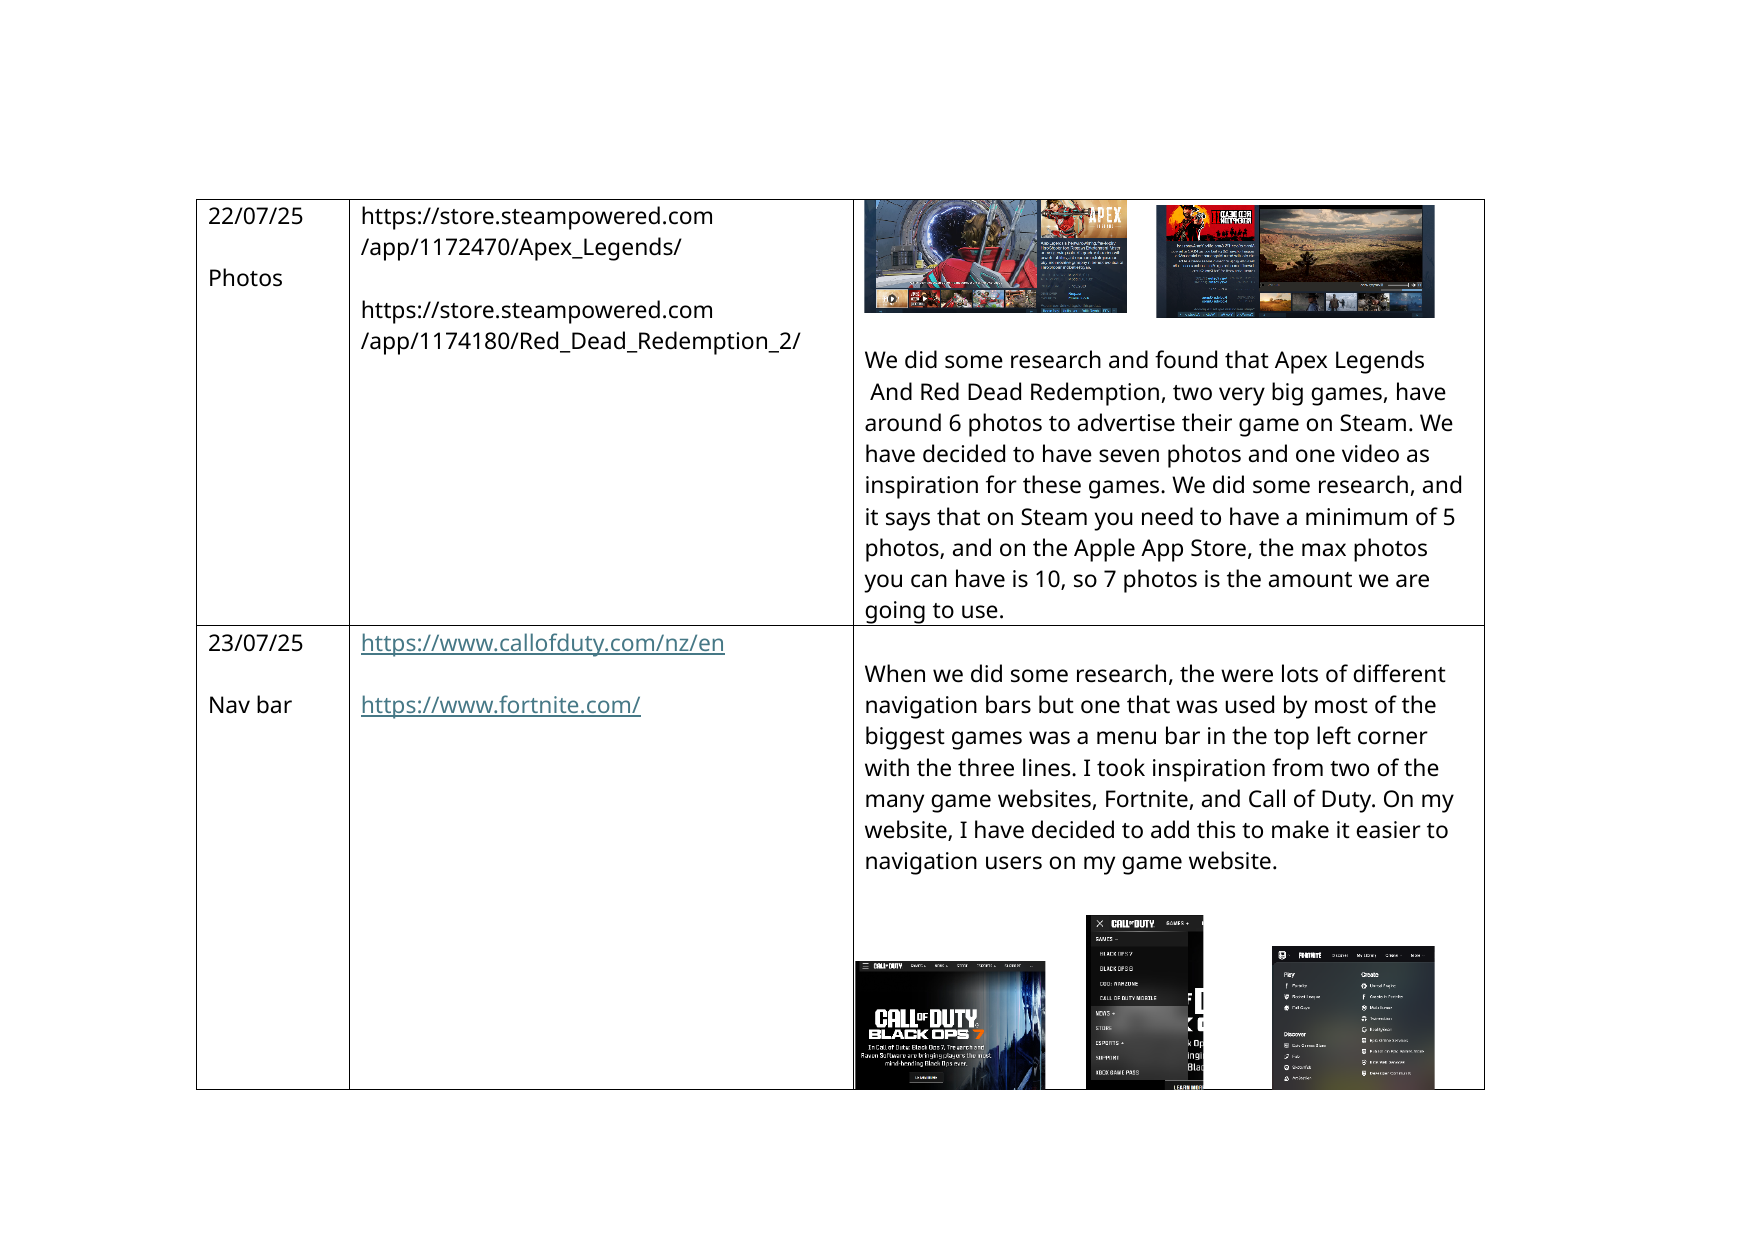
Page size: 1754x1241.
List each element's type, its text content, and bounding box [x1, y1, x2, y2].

picture [864, 200, 1127, 313]
table_cell https://store.steampowered.com /app/1172470/Apex_Legends/ https://store.steampowered.com /app/1174180/Red_Dead_Redemption_2/ [350, 200, 853, 625]
table_cell https://www.callofduty.com/nz/en https://www.fortnite.com/ [350, 626, 853, 1089]
table_cell We did some research and found that Apex Legends And Red Dead Redemption, two very big games, have around 6 photos to advertise their game on Steam. We have decided to have seven photos and one video as inspiration for these games. We did some research, and it says that on Steam you need to have a minimum of 5 photos, and on the Apple App Store, the max photos you can have is 10, so 7 photos is the amount we are going to use. [854, 200, 1484, 625]
table_cell When we did some research, the were lots of different navigation bars but one that was used by most of the biggest games was a menu bar in the top left corner with the three lines. I took inspiration from two of the many game websites, Fortnite, and Call of Duty. On my website, I have decided to add this to make it easier to navigation users on my game website. [854, 626, 1484, 1089]
picture [855, 961, 1046, 1090]
table_cell 22/07/25 Photos [197, 200, 349, 625]
picture [1272, 946, 1435, 1090]
table_cell 23/07/25 Nav bar [197, 626, 349, 1089]
picture [1086, 915, 1204, 1090]
picture [1156, 205, 1435, 318]
